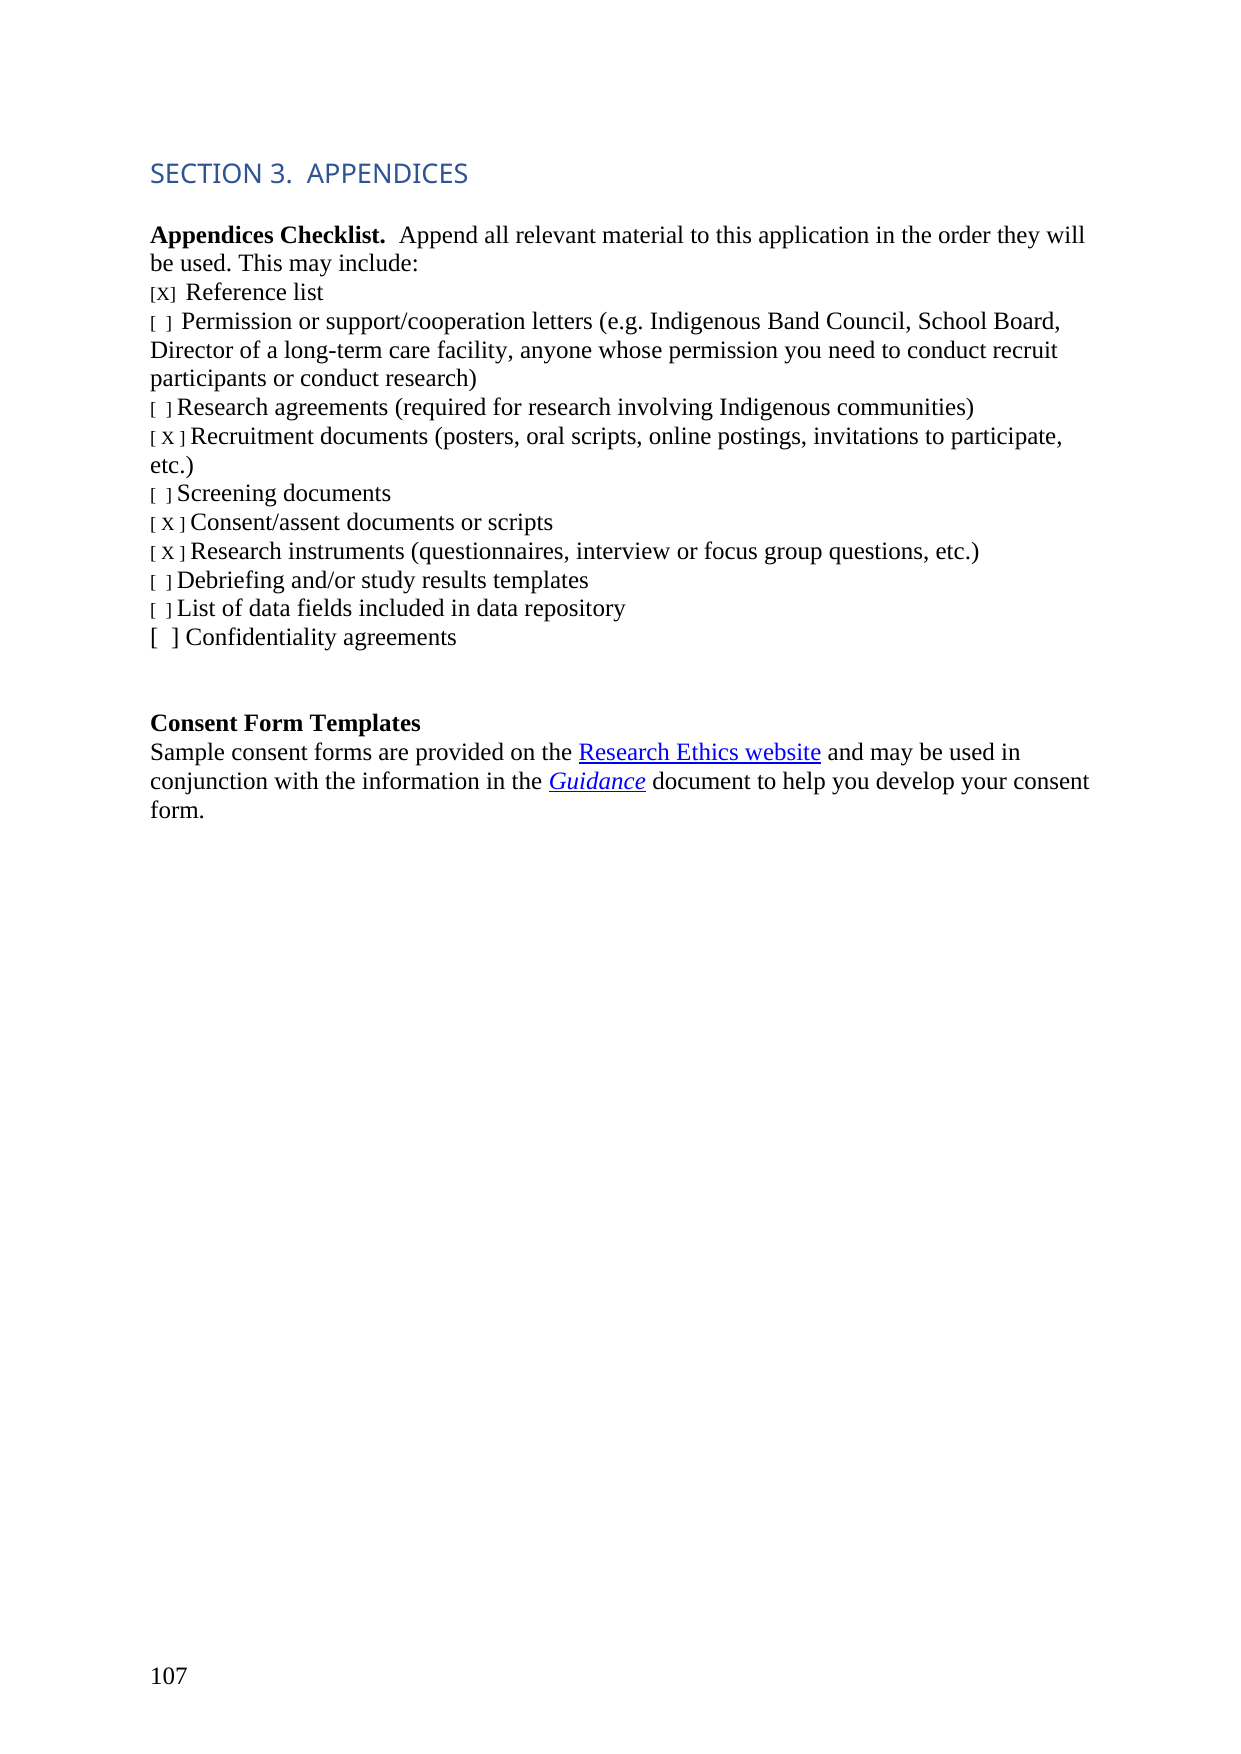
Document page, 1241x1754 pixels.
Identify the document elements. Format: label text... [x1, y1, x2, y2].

text [ ] Screening documents [150, 478, 1090, 507]
text [ X ] Research instruments (questionnaires, interview or focus group questions, etc.) [150, 536, 1090, 565]
text [ ] Debriefing and/or study results templates [150, 565, 1090, 593]
text Appendices Checklist. Append all relevant material to this application in the order they will be used. This may include: [150, 220, 1090, 277]
text [ ] Permission or support/cooperation letters (e.g. Indigenous Band Council, School Board, Director of a long-term care facility, anyone whose permission you need to conduct recruit participants or conduct research) [150, 306, 1090, 392]
text [X] Reference list [150, 277, 1090, 306]
text [ X ] Recruitment documents (posters, oral scripts, online postings, invitations to participate, etc.) [150, 421, 1090, 478]
text [ ] Research agreements (required for research involving Indigenous communities) [150, 392, 1090, 421]
text [ ] List of data fields included in data repository [150, 593, 1090, 622]
text [ X ] Consent/assent documents or scripts [150, 507, 1090, 536]
text [ ] Confidentiality agreements [150, 622, 1090, 651]
text Sample consent forms are provided on the Research Ethics website and may be used in conjunction with the information in the Guidance document to help you develop your consent form. [150, 737, 1090, 823]
text Consent Form Templates [150, 708, 1090, 737]
subtitle SECTION 3. APPENDICES [150, 154, 1090, 191]
